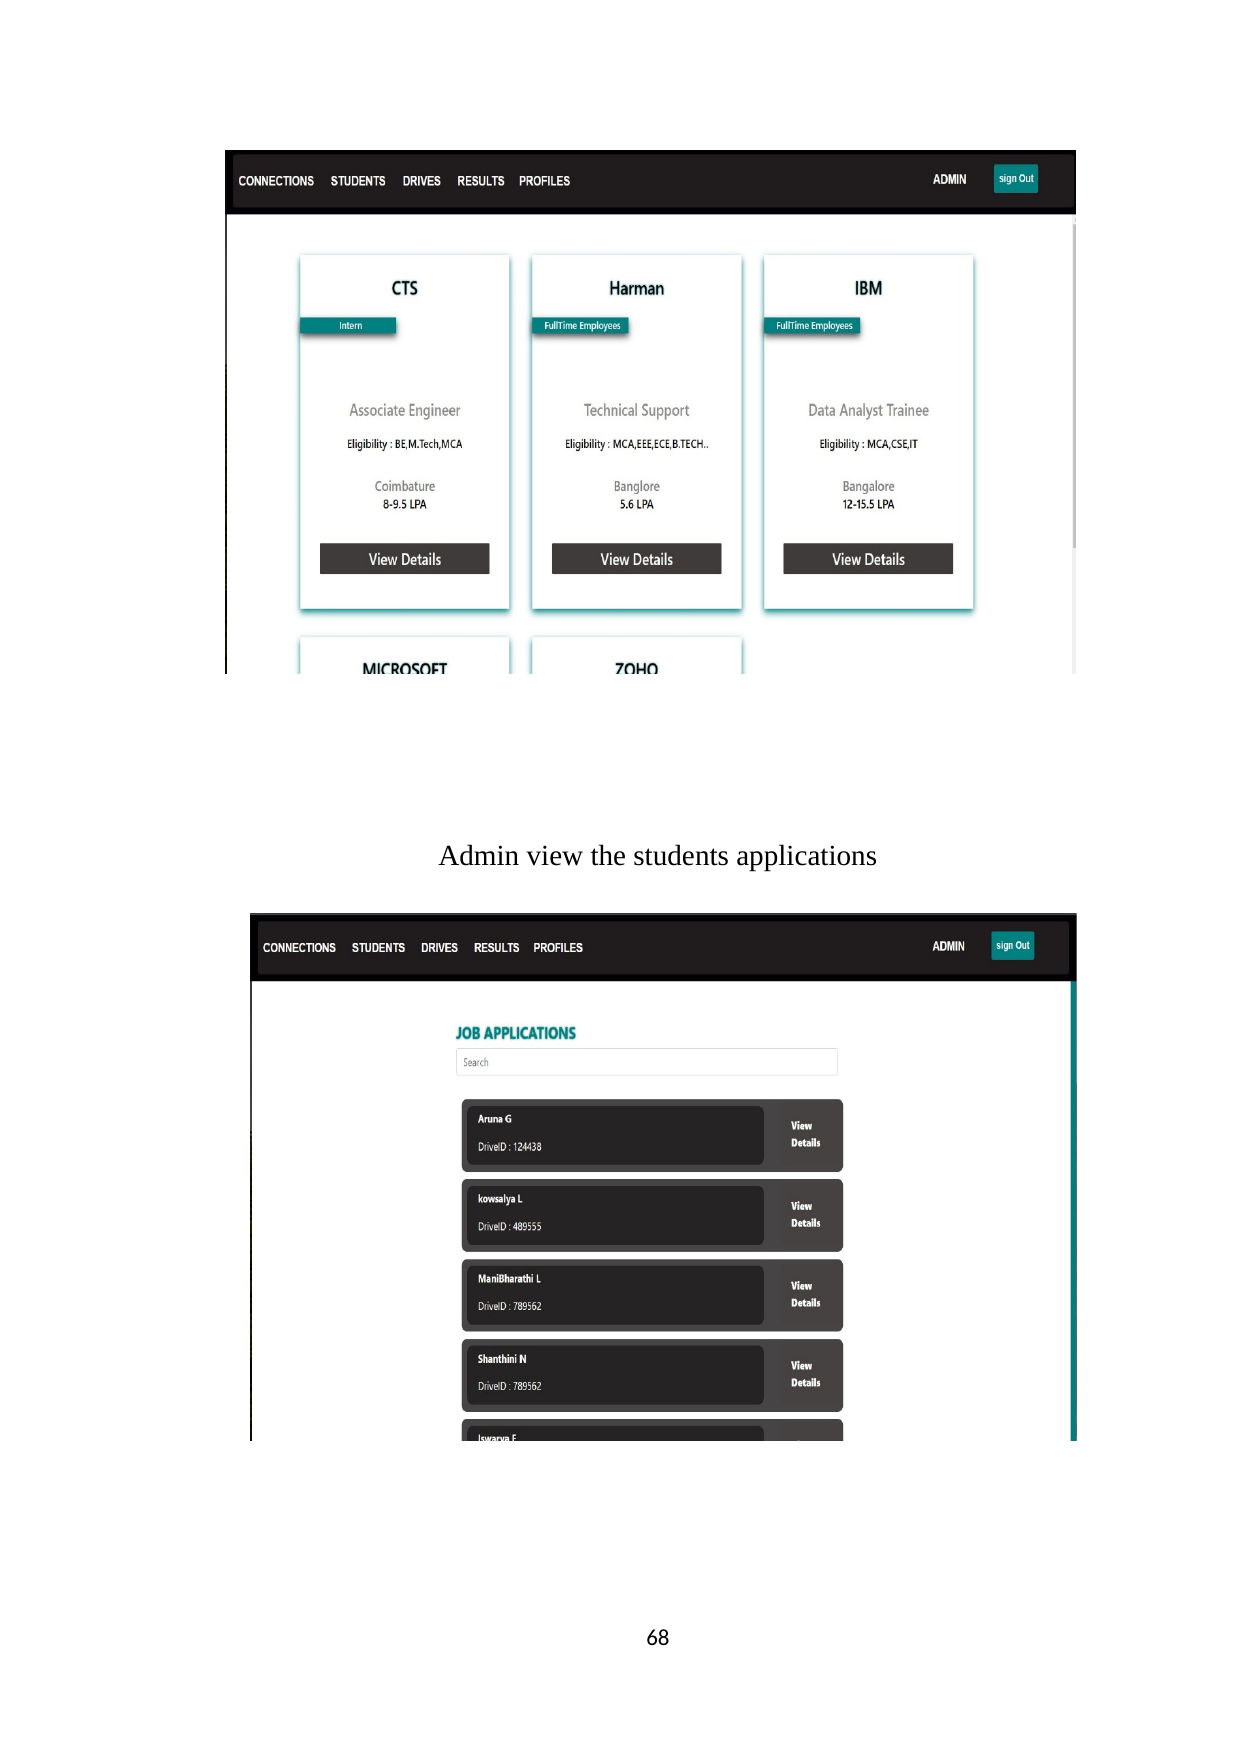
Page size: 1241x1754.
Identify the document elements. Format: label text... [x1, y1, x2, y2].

picture [225, 150, 1076, 674]
text Admin view the students applications [225, 838, 1090, 872]
picture [250, 913, 1077, 1441]
